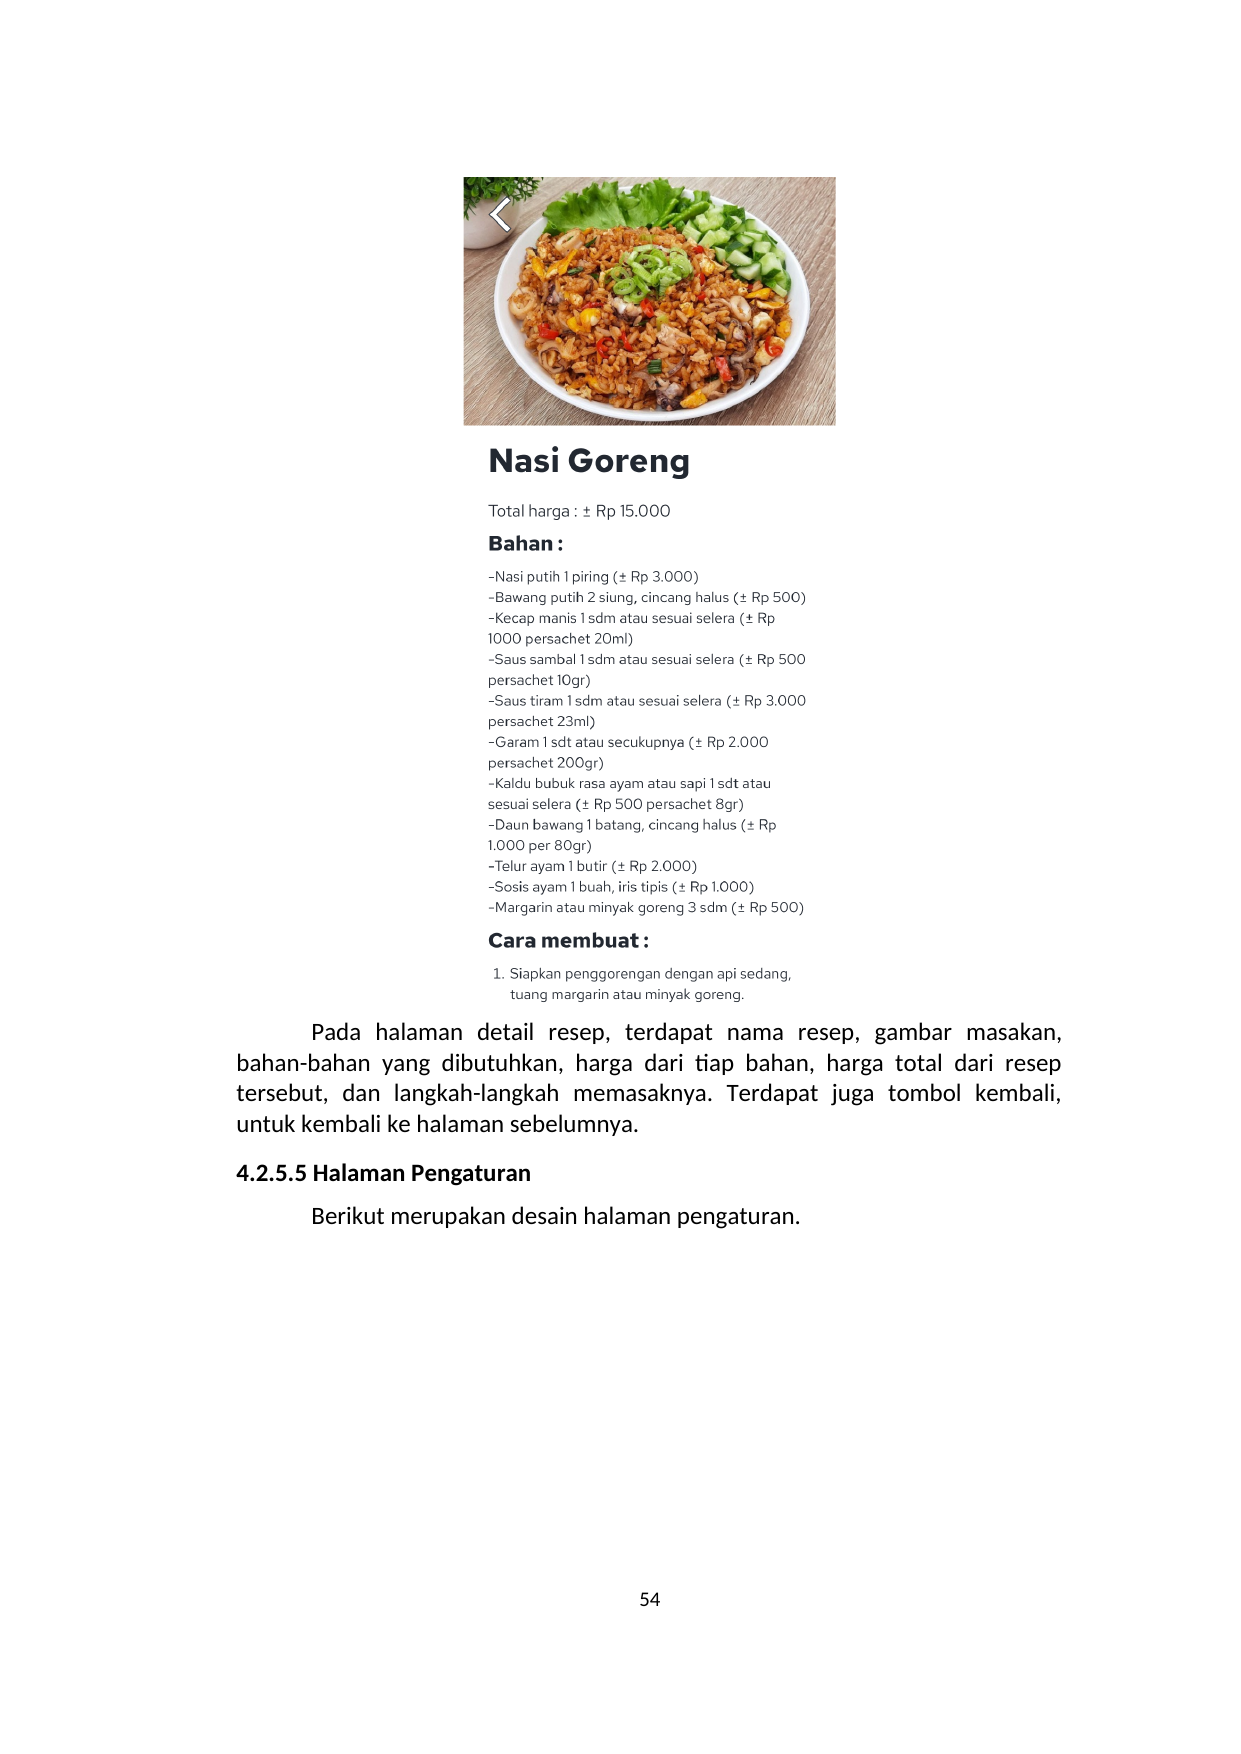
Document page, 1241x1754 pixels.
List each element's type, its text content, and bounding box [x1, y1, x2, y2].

text Berikut merupakan desain halaman pengaturan. [236, 1200, 1063, 1231]
text Pada halaman detail resep, terdapat nama resep, gambar masakan, bahan-bahan yang dibutuhkan, harga dari tiap bahan, harga total dari resep tersebut, dan langkah-langkah memasaknya. Terdapat juga tombol kembali, untuk kembali ke halaman sebelumnya. [236, 1016, 1063, 1138]
picture [463, 177, 836, 1004]
subtitle Halaman Pengaturan [236, 1157, 1063, 1188]
